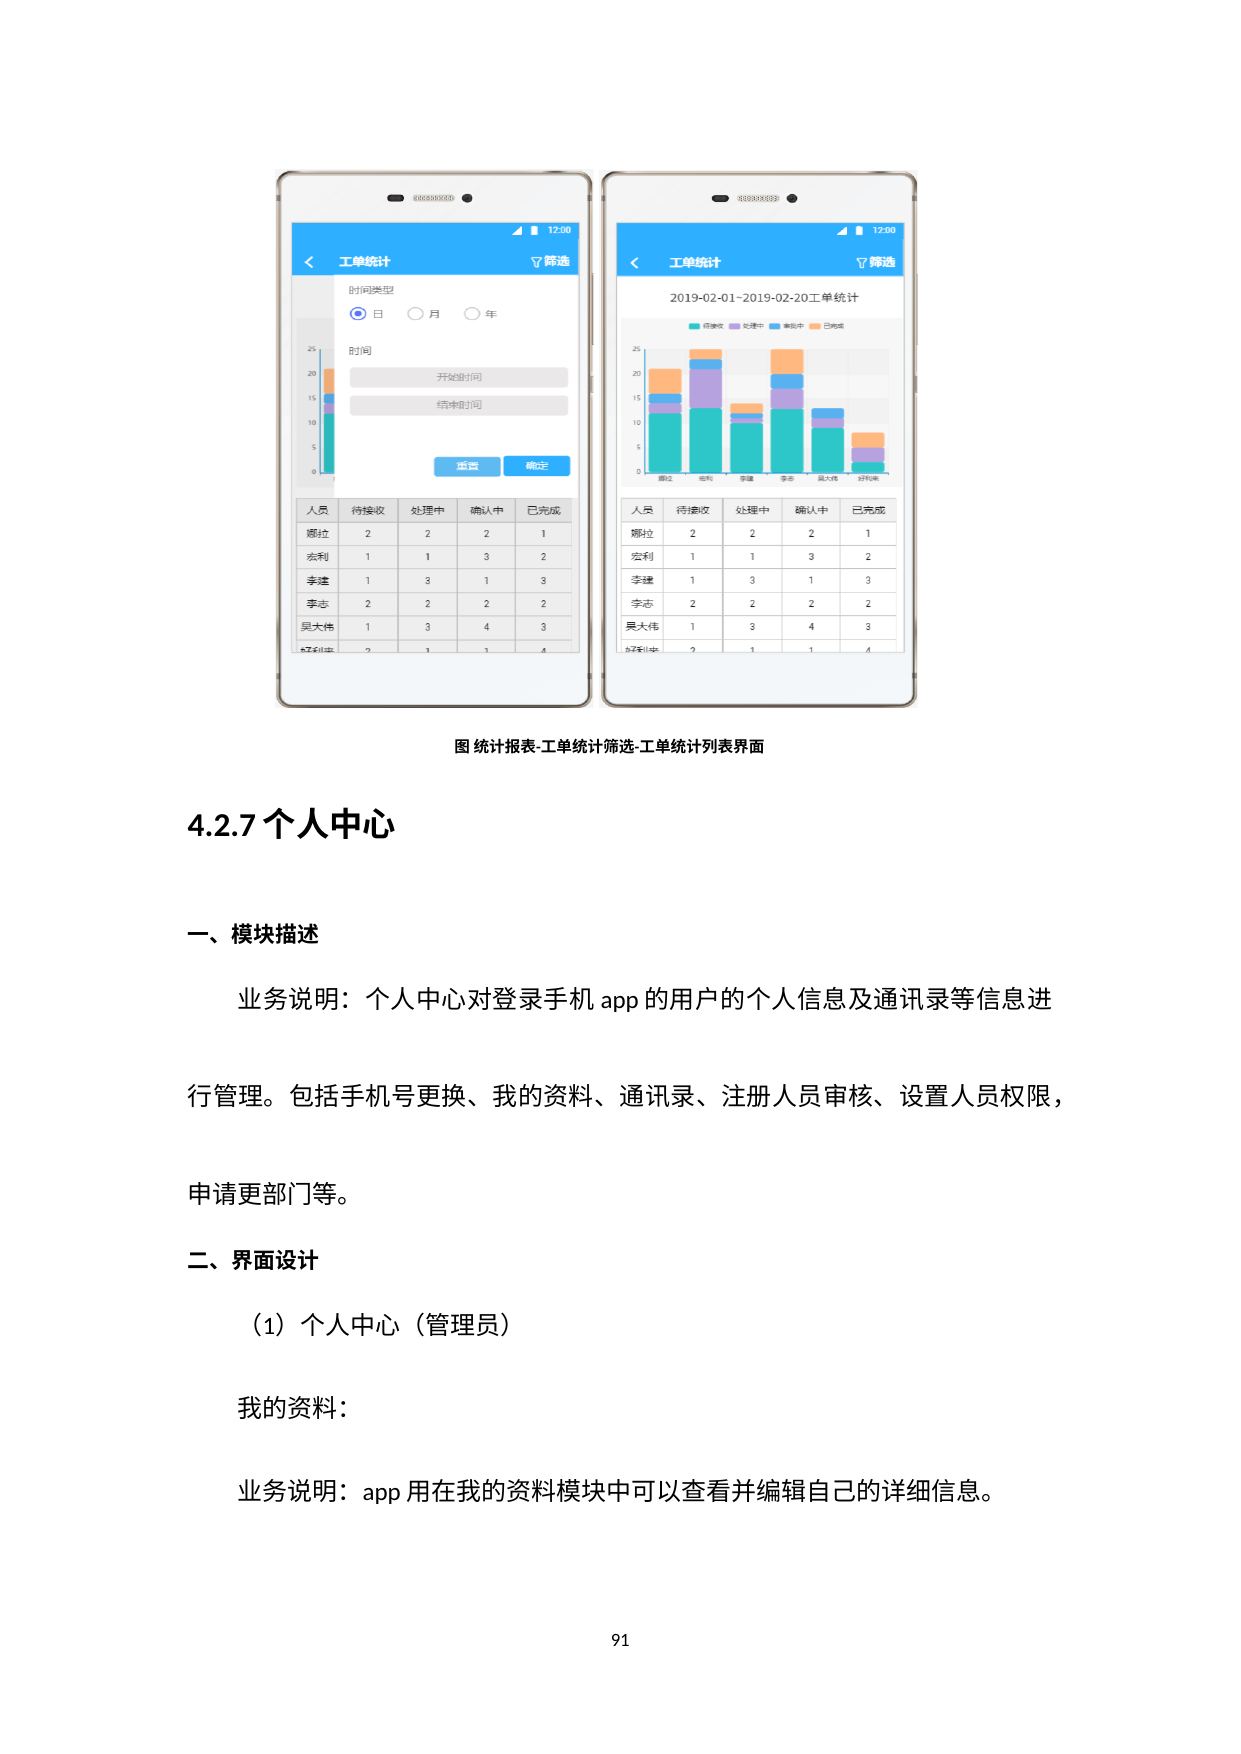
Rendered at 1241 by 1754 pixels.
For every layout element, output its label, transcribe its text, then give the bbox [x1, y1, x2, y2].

text 我的资料： [187, 1374, 1053, 1439]
picture [275, 169, 594, 708]
text 图 统计报表-工单统计筛选-工单统计列表界面 [187, 730, 1053, 762]
subtitle 4.2.7个人中心 [187, 789, 1053, 854]
text 二、界面设计 [187, 1243, 1053, 1275]
text 一、模块描述 [187, 916, 1053, 949]
picture [599, 170, 918, 708]
text 业务说明：app用在我的资料模块中可以查看并编辑自己的详细信息。 [187, 1457, 1053, 1522]
text 业务说明：个人中心对登录手机app的用户的个人信息及通讯录等信息进行管理。包括手机号更换、我的资料、通讯录、注册人员审核、设置人员权限，申请更部门等。 [187, 965, 1053, 1225]
text （1）个人中心（管理员） [187, 1291, 1053, 1356]
